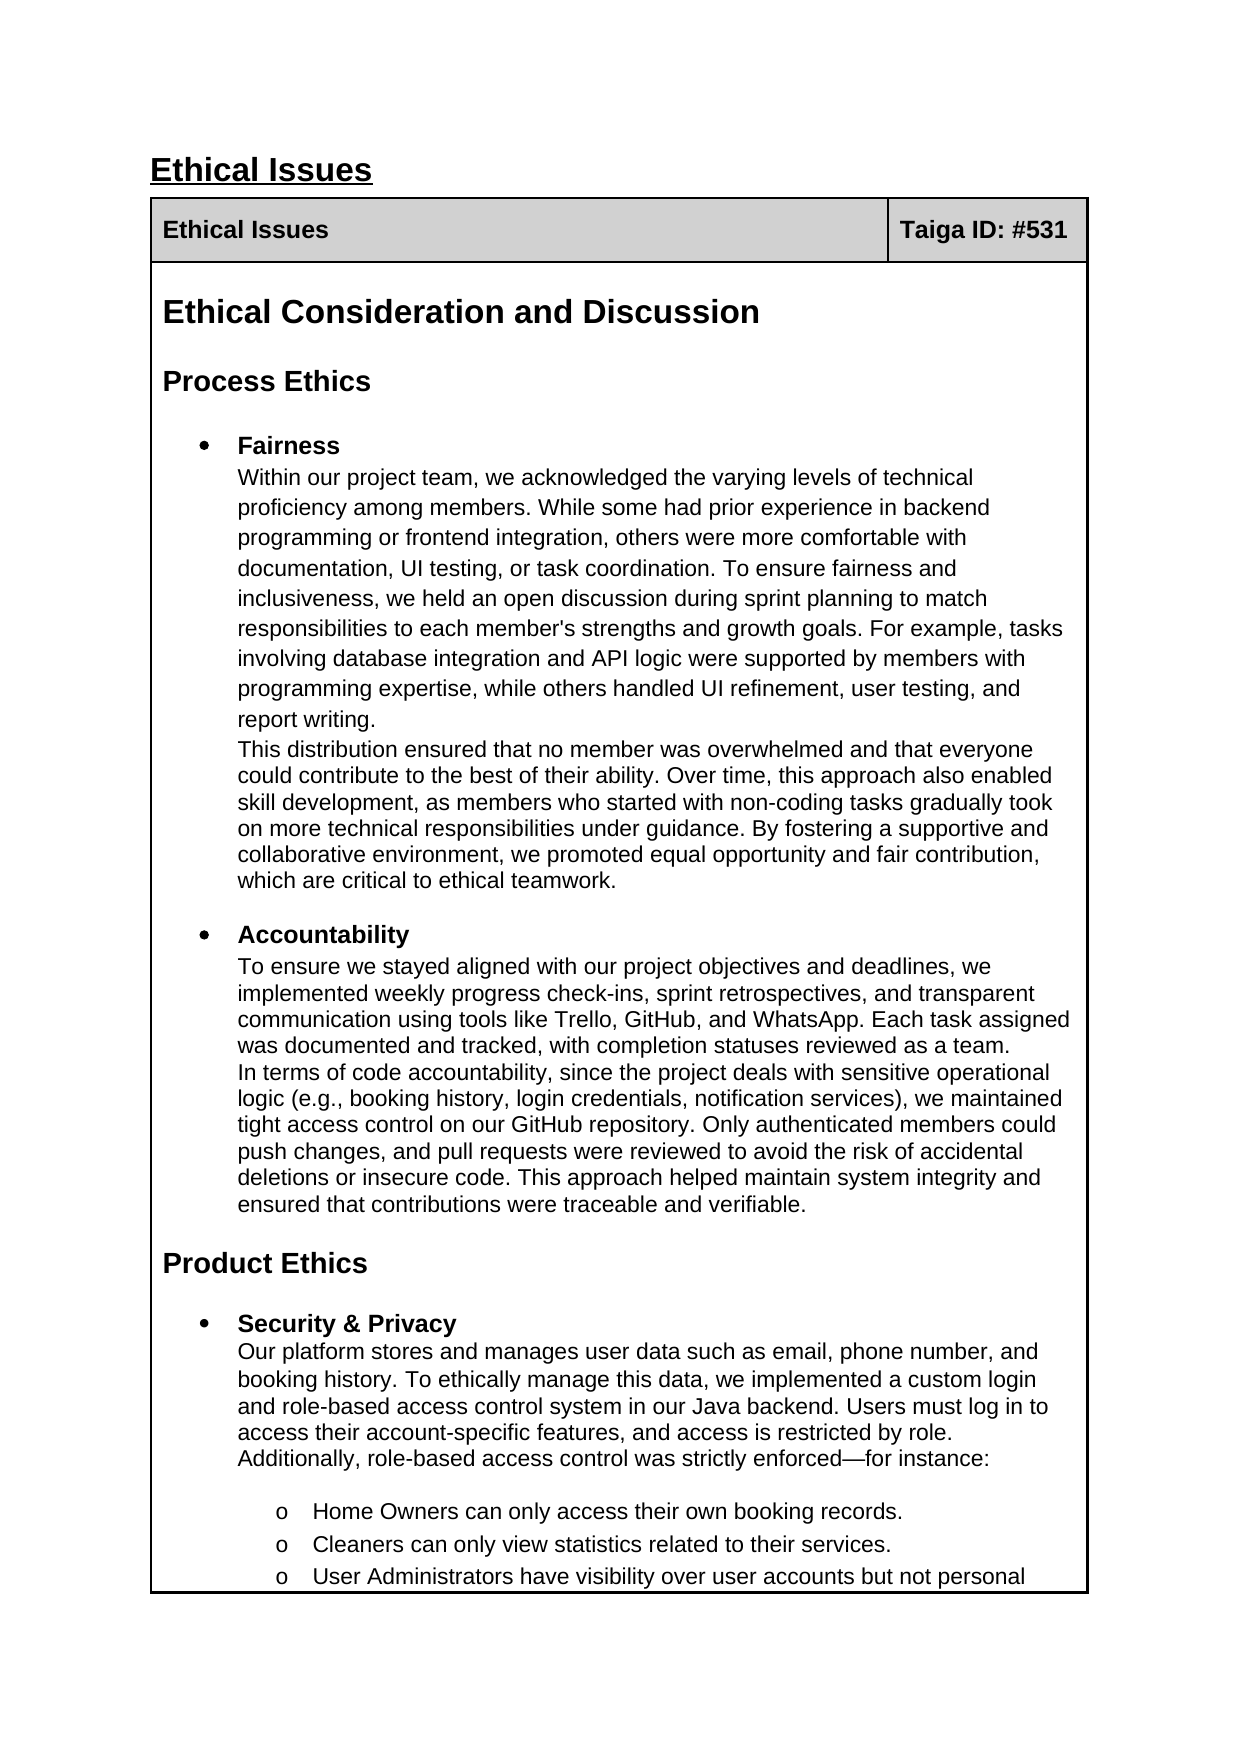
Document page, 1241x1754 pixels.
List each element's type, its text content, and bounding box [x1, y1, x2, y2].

table_header Ethical Issues [152, 199, 887, 261]
table_header Taiga ID: #531 [889, 199, 1086, 261]
subtitle Ethical Issues [150, 150, 1090, 188]
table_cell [152, 263, 1086, 1591]
